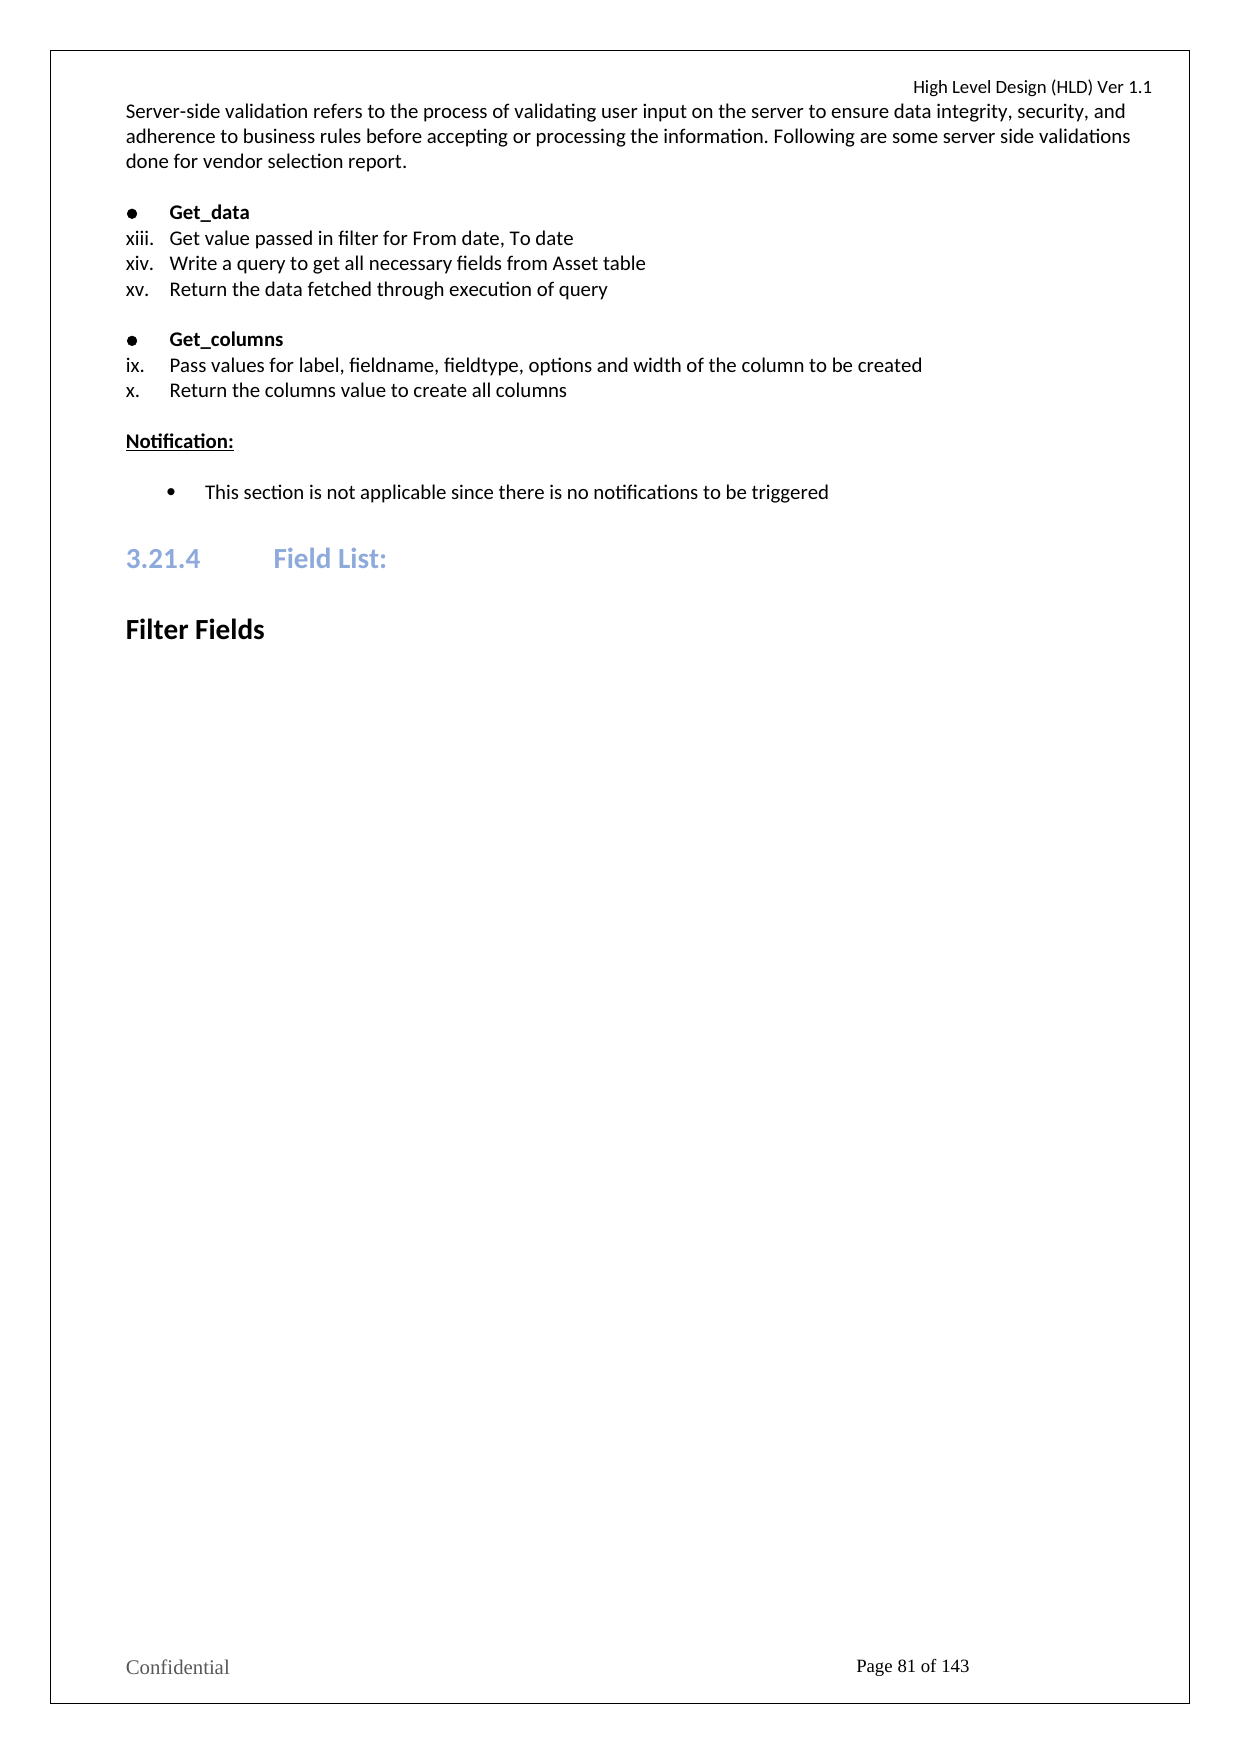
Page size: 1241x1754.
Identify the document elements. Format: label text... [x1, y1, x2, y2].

list Server-side validation refers to the process of validating user input on the server to ensure data integrity, security, and adherence to business rules before accepting or processing the information. Following are some server side validations done for vendor selection report. [126, 98, 1156, 174]
list Return the data fetched through execution of query [126, 276, 1156, 301]
list Get value passed in filter for From date, To date [126, 225, 1156, 250]
list This section is not applicable since there is no notifications to be triggered [167, 479, 1156, 504]
text Notification: [126, 428, 1156, 454]
subtitle Field List: [126, 540, 1156, 576]
list Get_columns [126, 327, 1156, 352]
list Return the columns value to create all columns [126, 377, 1156, 403]
list Get_data [126, 199, 1156, 225]
list Write a query to get all necessary fields from Asset table [126, 250, 1156, 276]
list Pass values for label, fieldname, fieldtype, options and width of the column to be created [126, 352, 1156, 377]
text Filter Fields [126, 611, 1156, 647]
